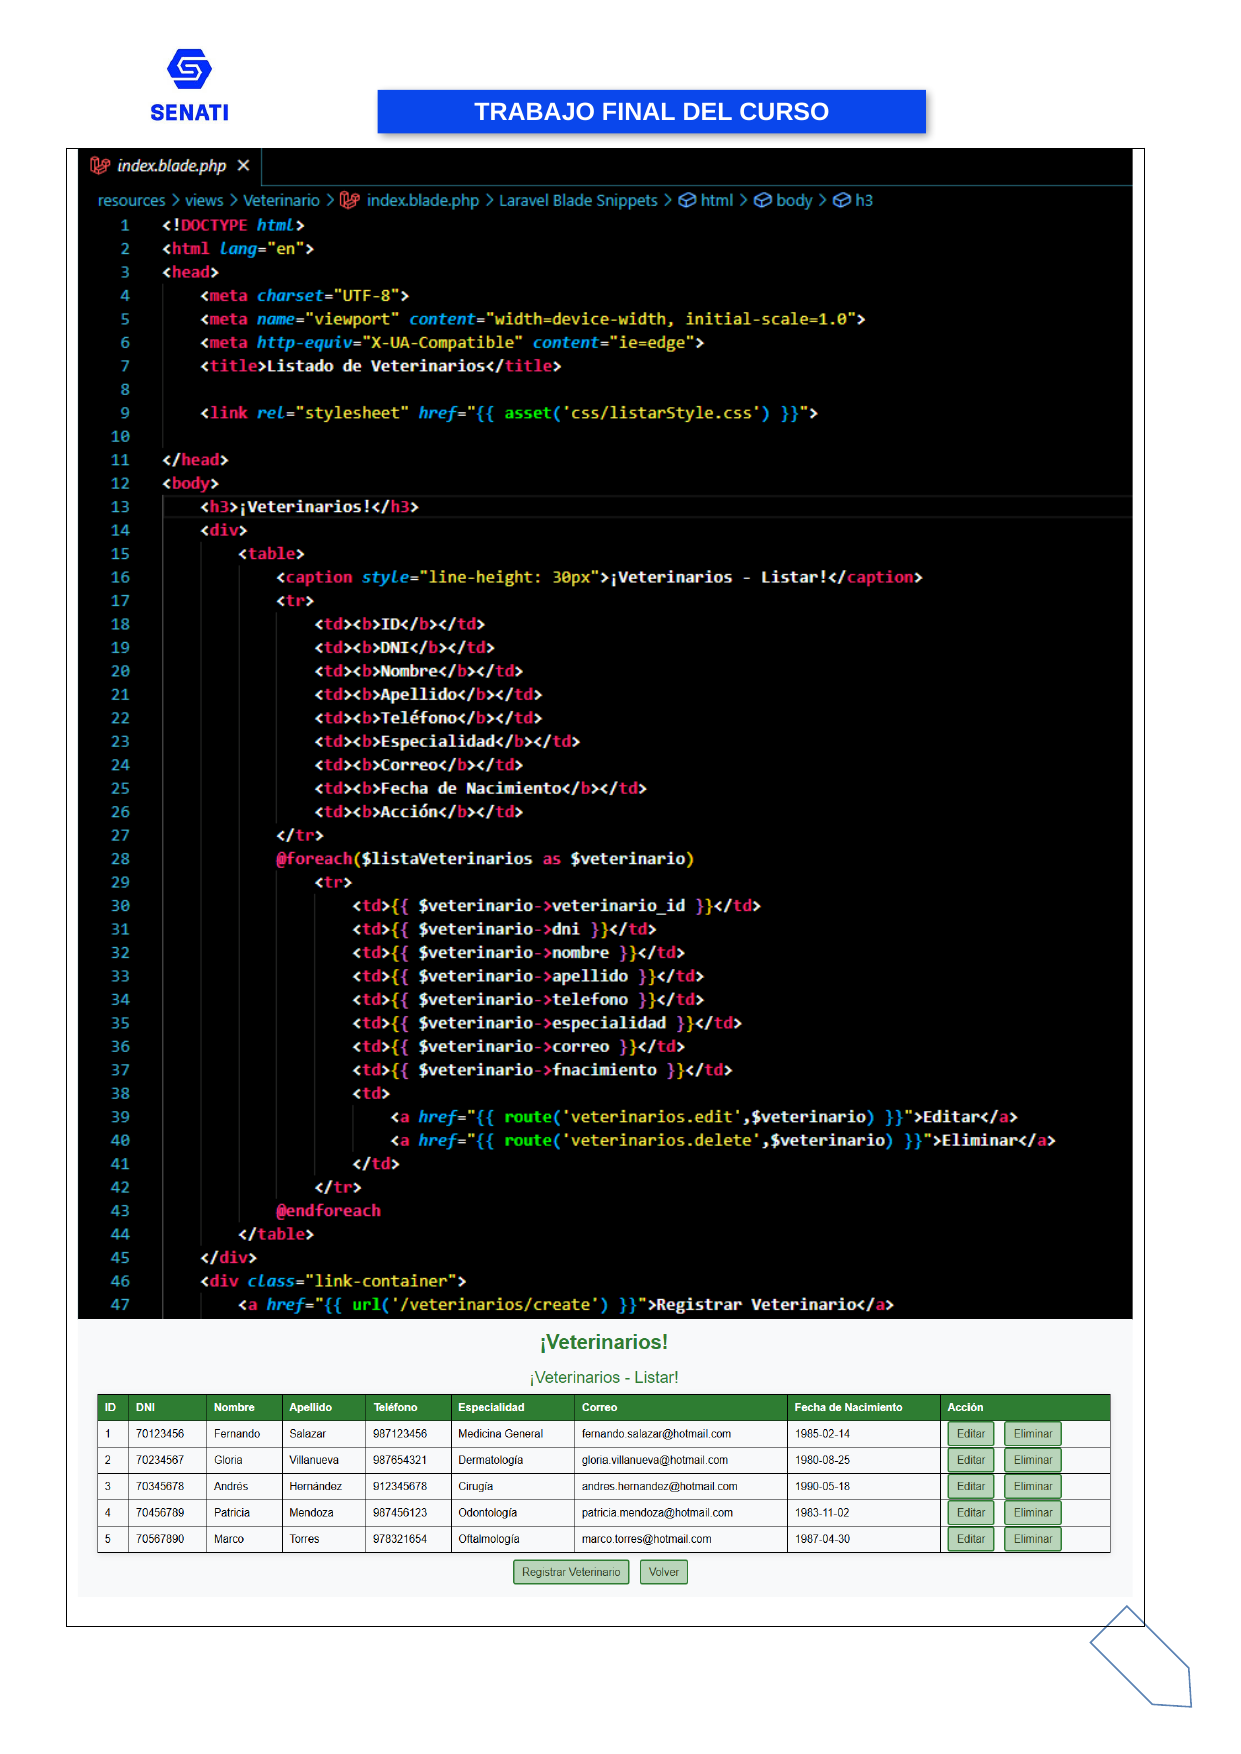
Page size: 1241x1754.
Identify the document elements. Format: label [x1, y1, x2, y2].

picture [147, 46, 231, 124]
picture [77, 148, 1133, 1597]
table_header [67, 149, 1144, 1626]
